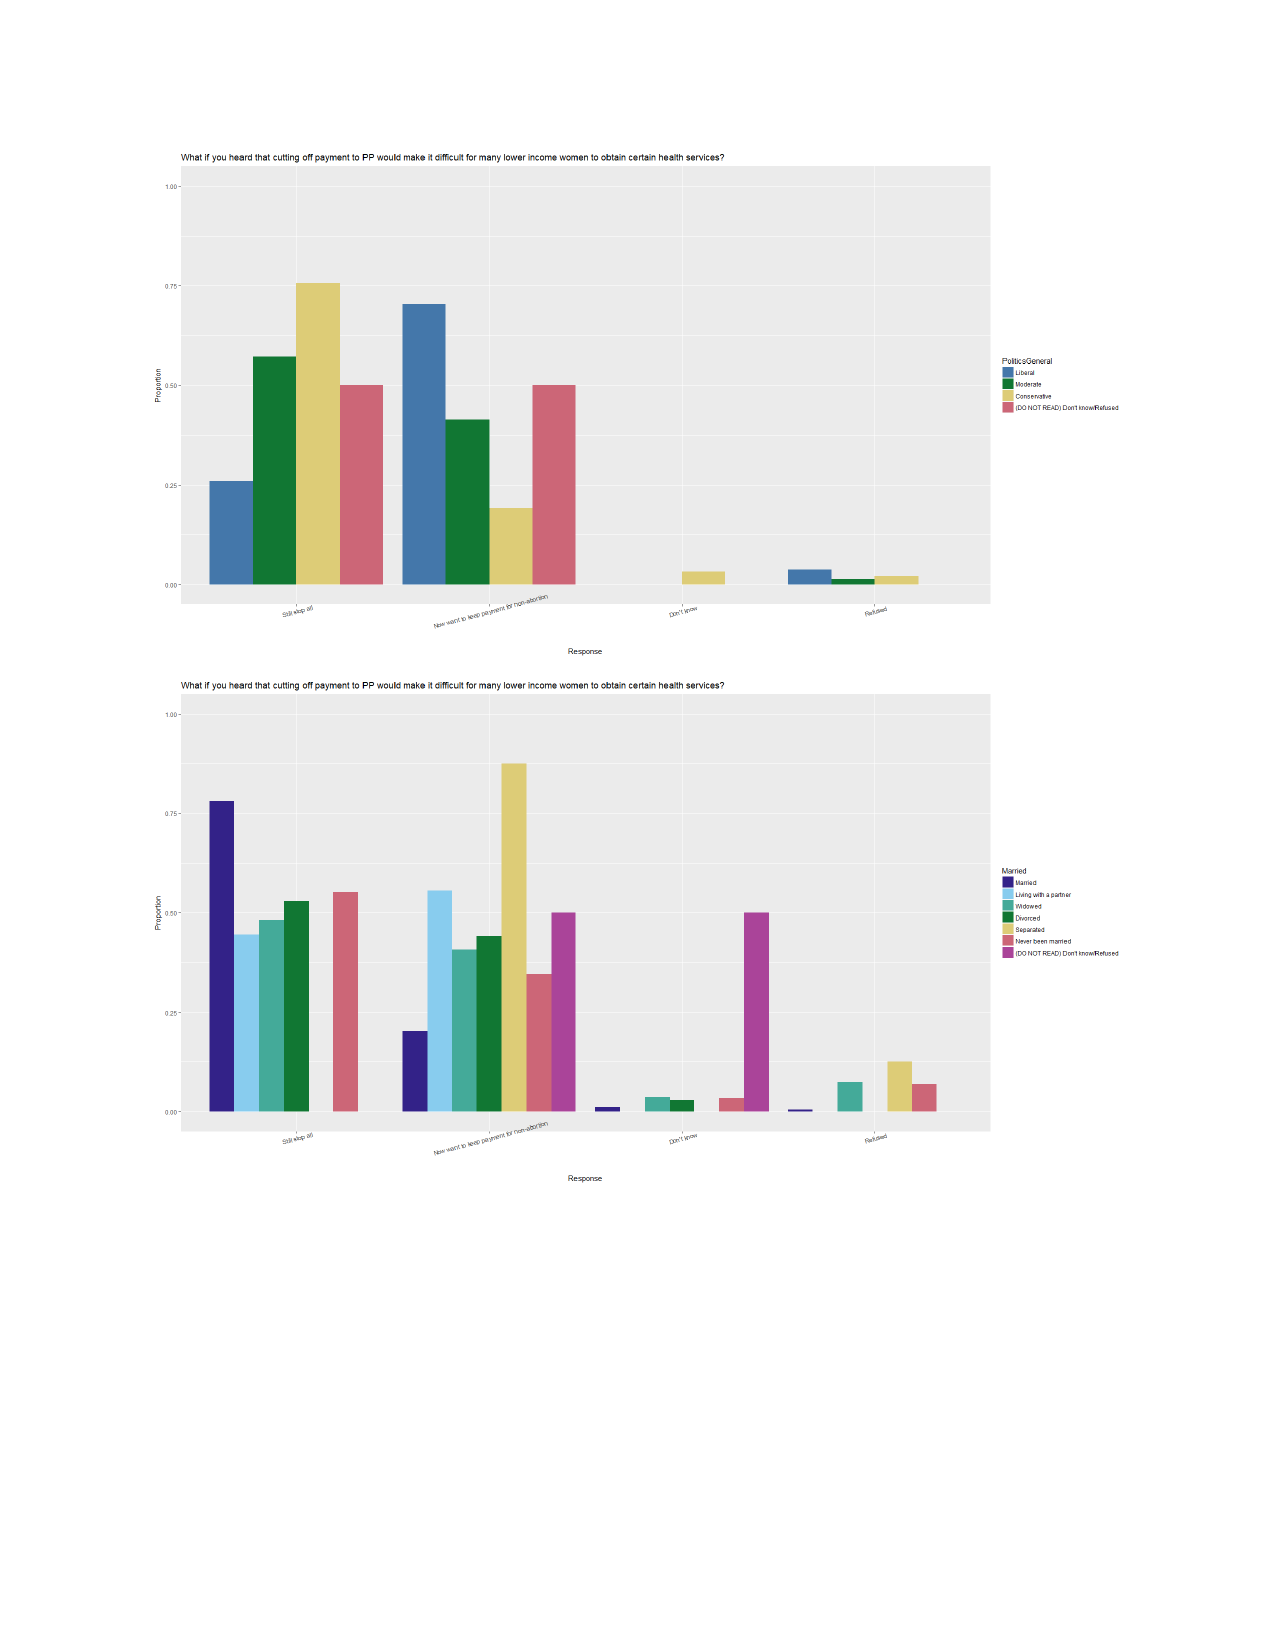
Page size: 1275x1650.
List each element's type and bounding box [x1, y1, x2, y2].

picture [150, 677, 1125, 1186]
picture [150, 150, 1125, 659]
